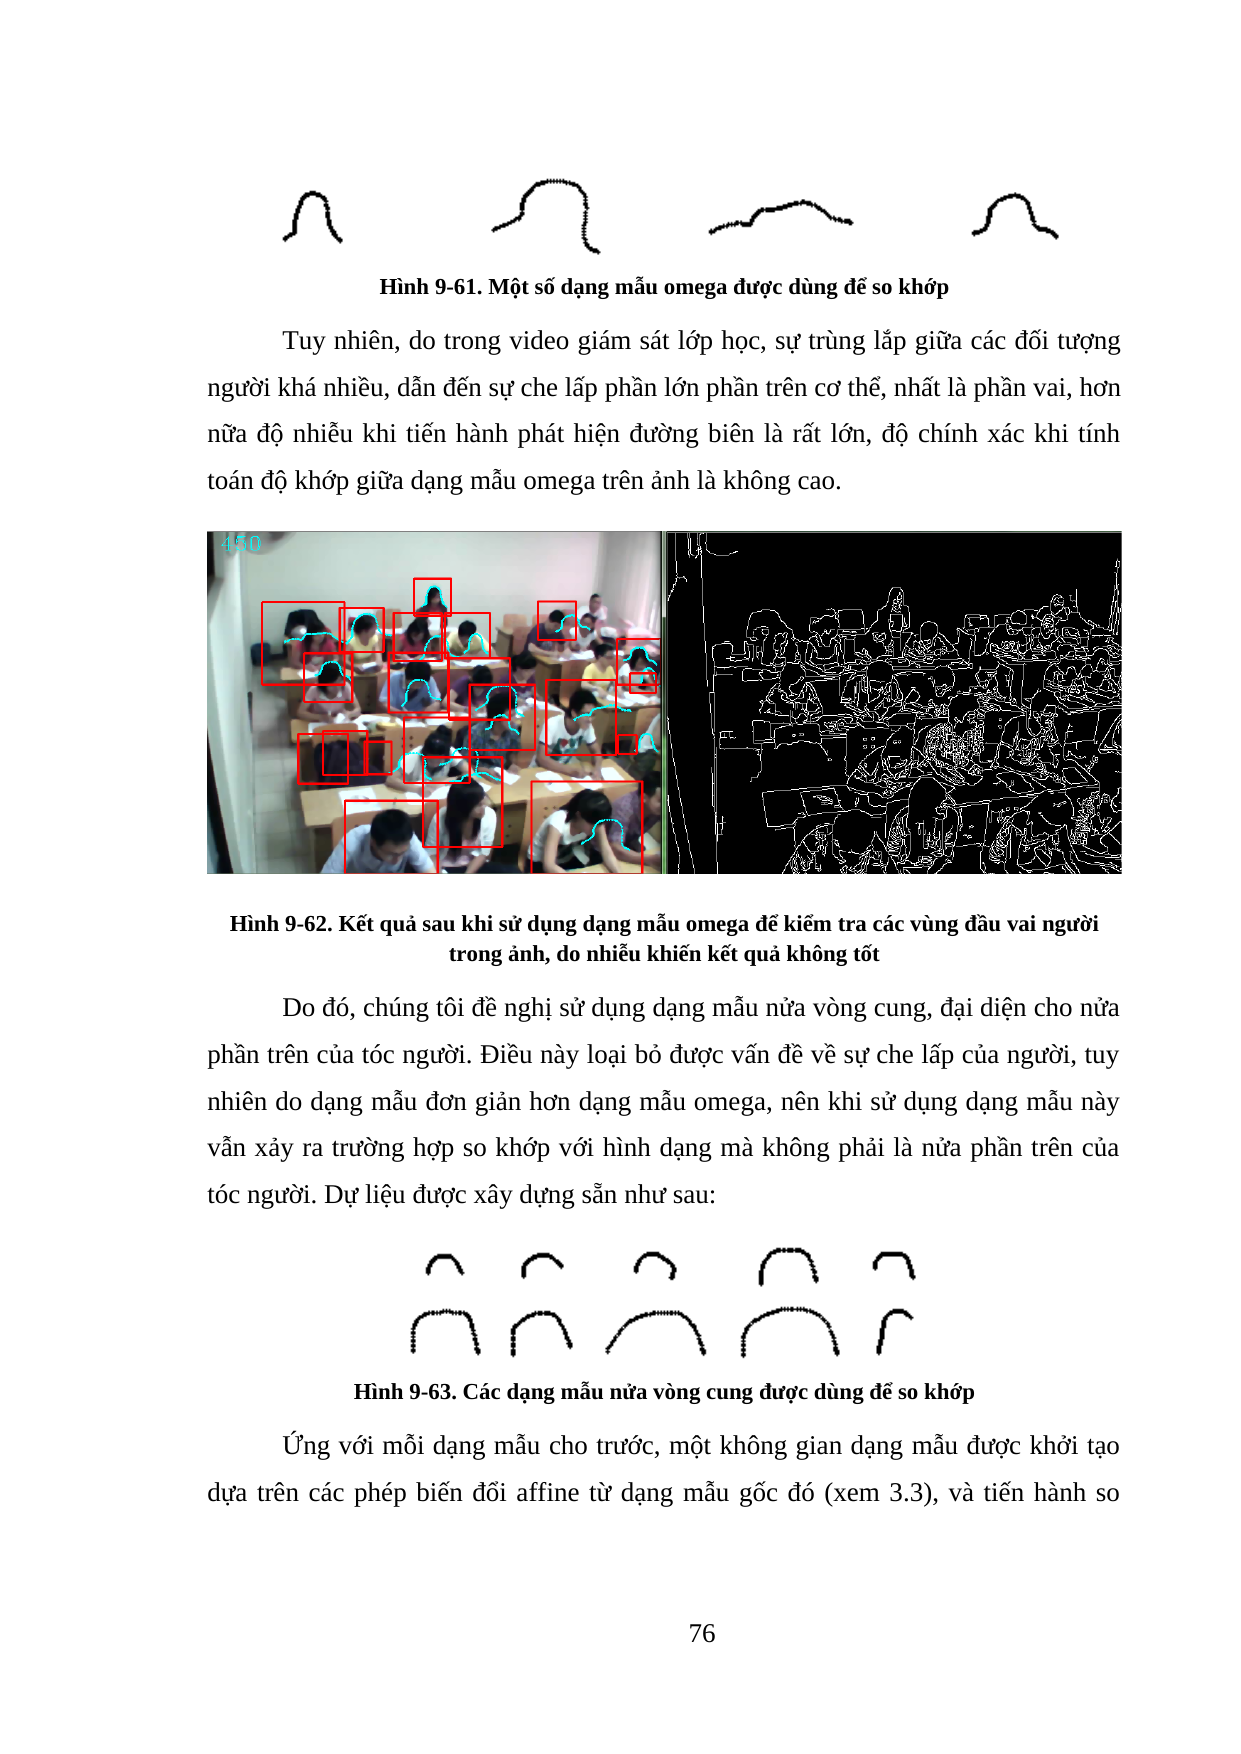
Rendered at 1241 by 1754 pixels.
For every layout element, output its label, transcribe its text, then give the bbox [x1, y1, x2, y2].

picture [872, 1306, 917, 1362]
picture [736, 1304, 843, 1363]
picture [490, 177, 604, 258]
picture [207, 531, 1122, 874]
table_header [664, 177, 899, 273]
picture [601, 1306, 711, 1361]
table_header [588, 1245, 723, 1305]
picture [508, 1309, 576, 1359]
table_header [430, 177, 664, 273]
table_cell [496, 1305, 588, 1378]
table_header [196, 177, 430, 273]
text Do đó, chúng tôi đề nghị sử dụng dạng mẫu nửa vòng cung, đại diện cho nửa phần trên của tóc người. Điều này loại bỏ được vấn đề về sự che lấp của người, tuy nhiên do dạng mẫu đơn giản hơn dạng mẫu omega, nên khi sử dụng dạng mẫu này vẫn xảy ra trường hợp so khớp với hình dạng mà không phải là nửa phần trên của tóc người. Dự liệu được xây dựng sẵn như sau: [207, 991, 1122, 1209]
picture [756, 1245, 822, 1290]
table_cell [723, 1305, 855, 1378]
picture [517, 1251, 567, 1284]
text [207, 1429, 1122, 1507]
table_header [899, 177, 1133, 273]
picture [870, 1249, 919, 1285]
table_header [395, 1245, 496, 1305]
picture [408, 1306, 484, 1362]
table_cell [855, 1305, 933, 1378]
picture [631, 1249, 680, 1285]
picture [970, 191, 1062, 243]
text Tuy nhiên, do trong video giám sát lớp học, sự trùng lắp giữa các đối tượng người khá nhiều, dẫn đến sự che lấp phần lớn phần trên cơ thể, nhất là phần vai, hơn nữa độ nhiễu khi tiến hành phát hiện đường biên là rất lớn, độ chính xác khi tính toán độ khớp giữa dạng mẫu omega trên ảnh là không cao. [207, 324, 1122, 495]
table_cell [395, 1305, 496, 1378]
table_header [496, 1245, 588, 1305]
picture [280, 188, 346, 247]
table_cell [588, 1305, 723, 1378]
picture [423, 1251, 468, 1279]
picture [706, 198, 857, 237]
table_header [855, 1245, 933, 1305]
table_header [723, 1245, 855, 1305]
